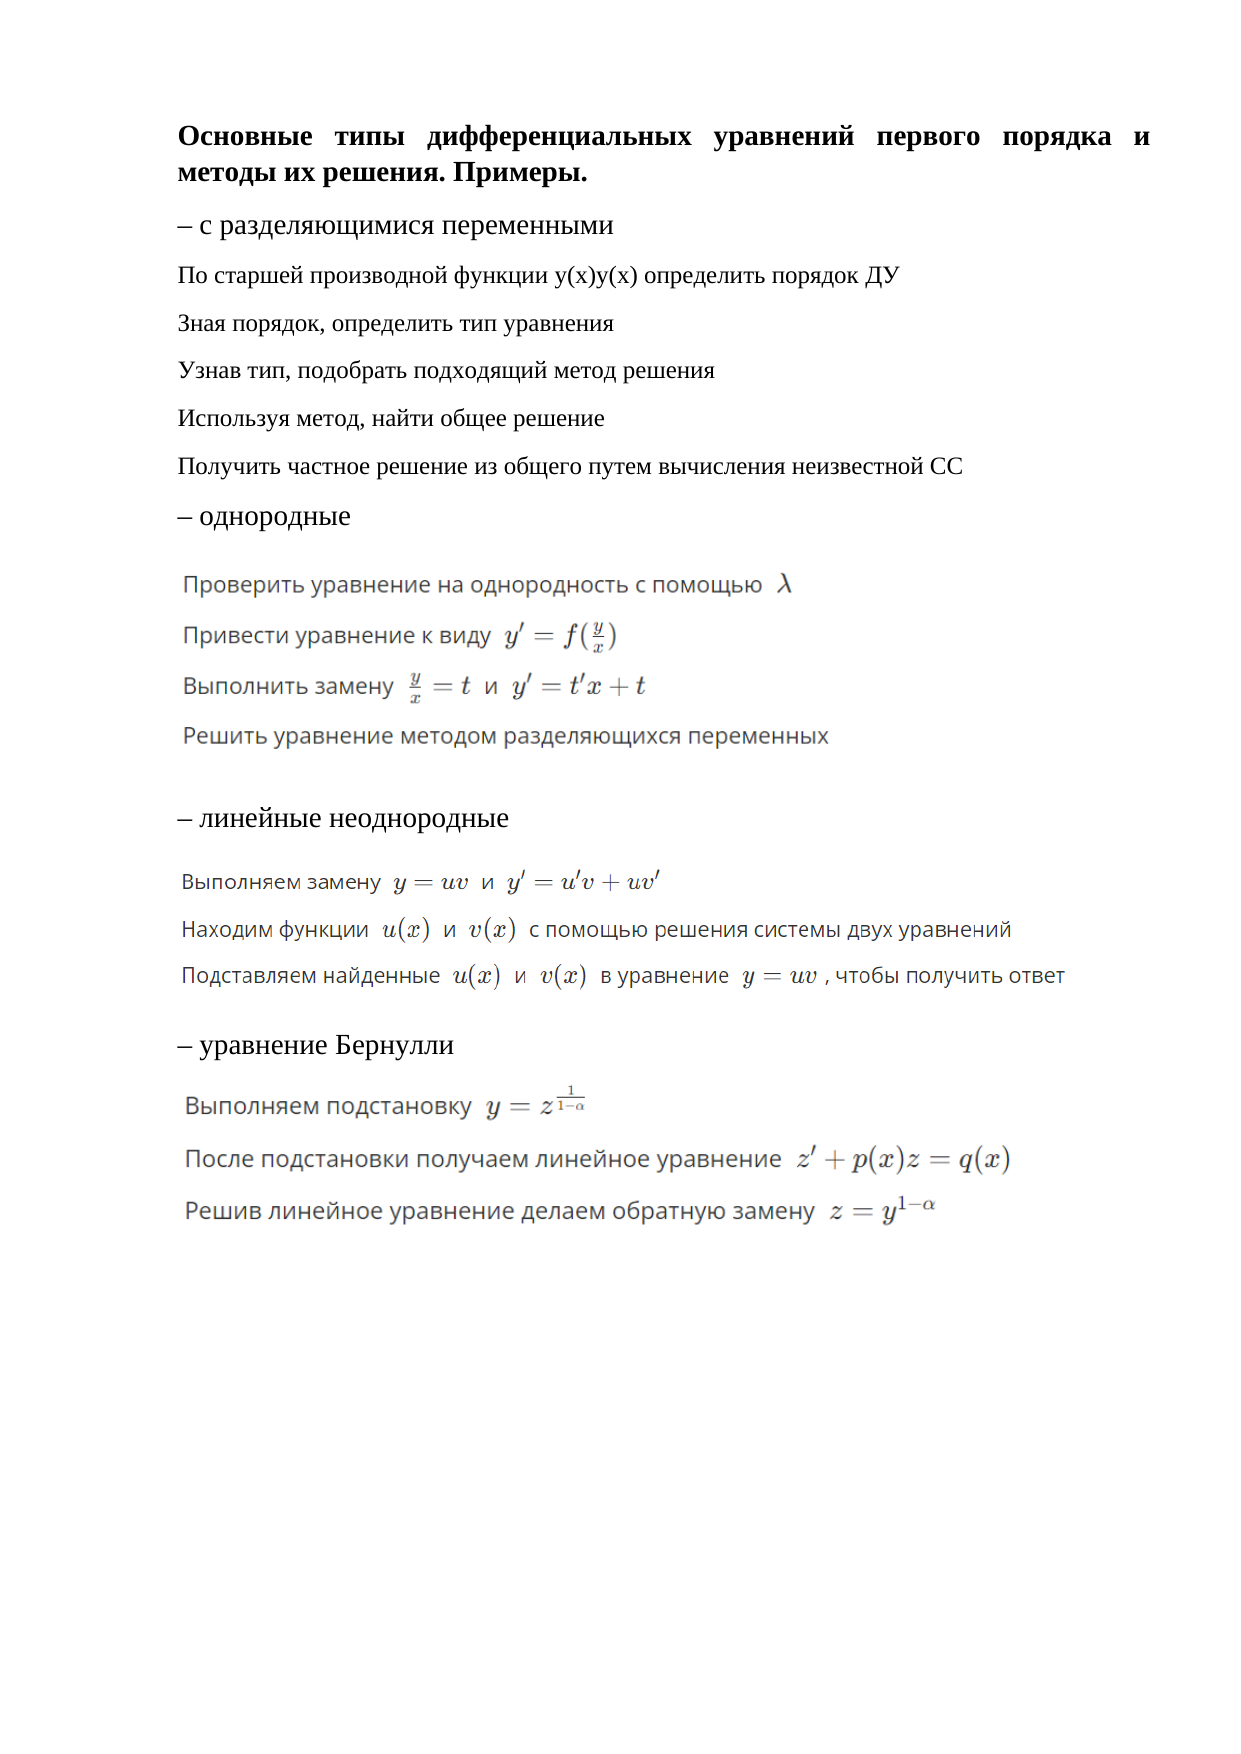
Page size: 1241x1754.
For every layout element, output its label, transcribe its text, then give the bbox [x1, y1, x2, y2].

text Узнав тип, подобрать подходящий метод решения [177, 355, 1152, 384]
text Зная порядок, определить тип уравнения [177, 308, 1152, 336]
text Основные типы дифференциальных уравнений первого порядка и методы их решения. Примеры. [177, 118, 1152, 188]
picture [177, 852, 1103, 1009]
picture [177, 1079, 1079, 1245]
text – уравнение Бернулли [177, 1027, 1152, 1061]
text По старшей производной функции y(x)y(x) определить порядок ДУ [177, 260, 1152, 289]
text – линейные неоднородные [177, 800, 1152, 833]
text – однородные [177, 498, 1152, 532]
text Используя метод, найти общее решение [177, 403, 1152, 432]
text Получить частное решение из общего путем вычисления неизвестной CC [177, 451, 1152, 479]
picture [177, 551, 938, 781]
text – с разделяющимися переменными [177, 207, 1152, 241]
